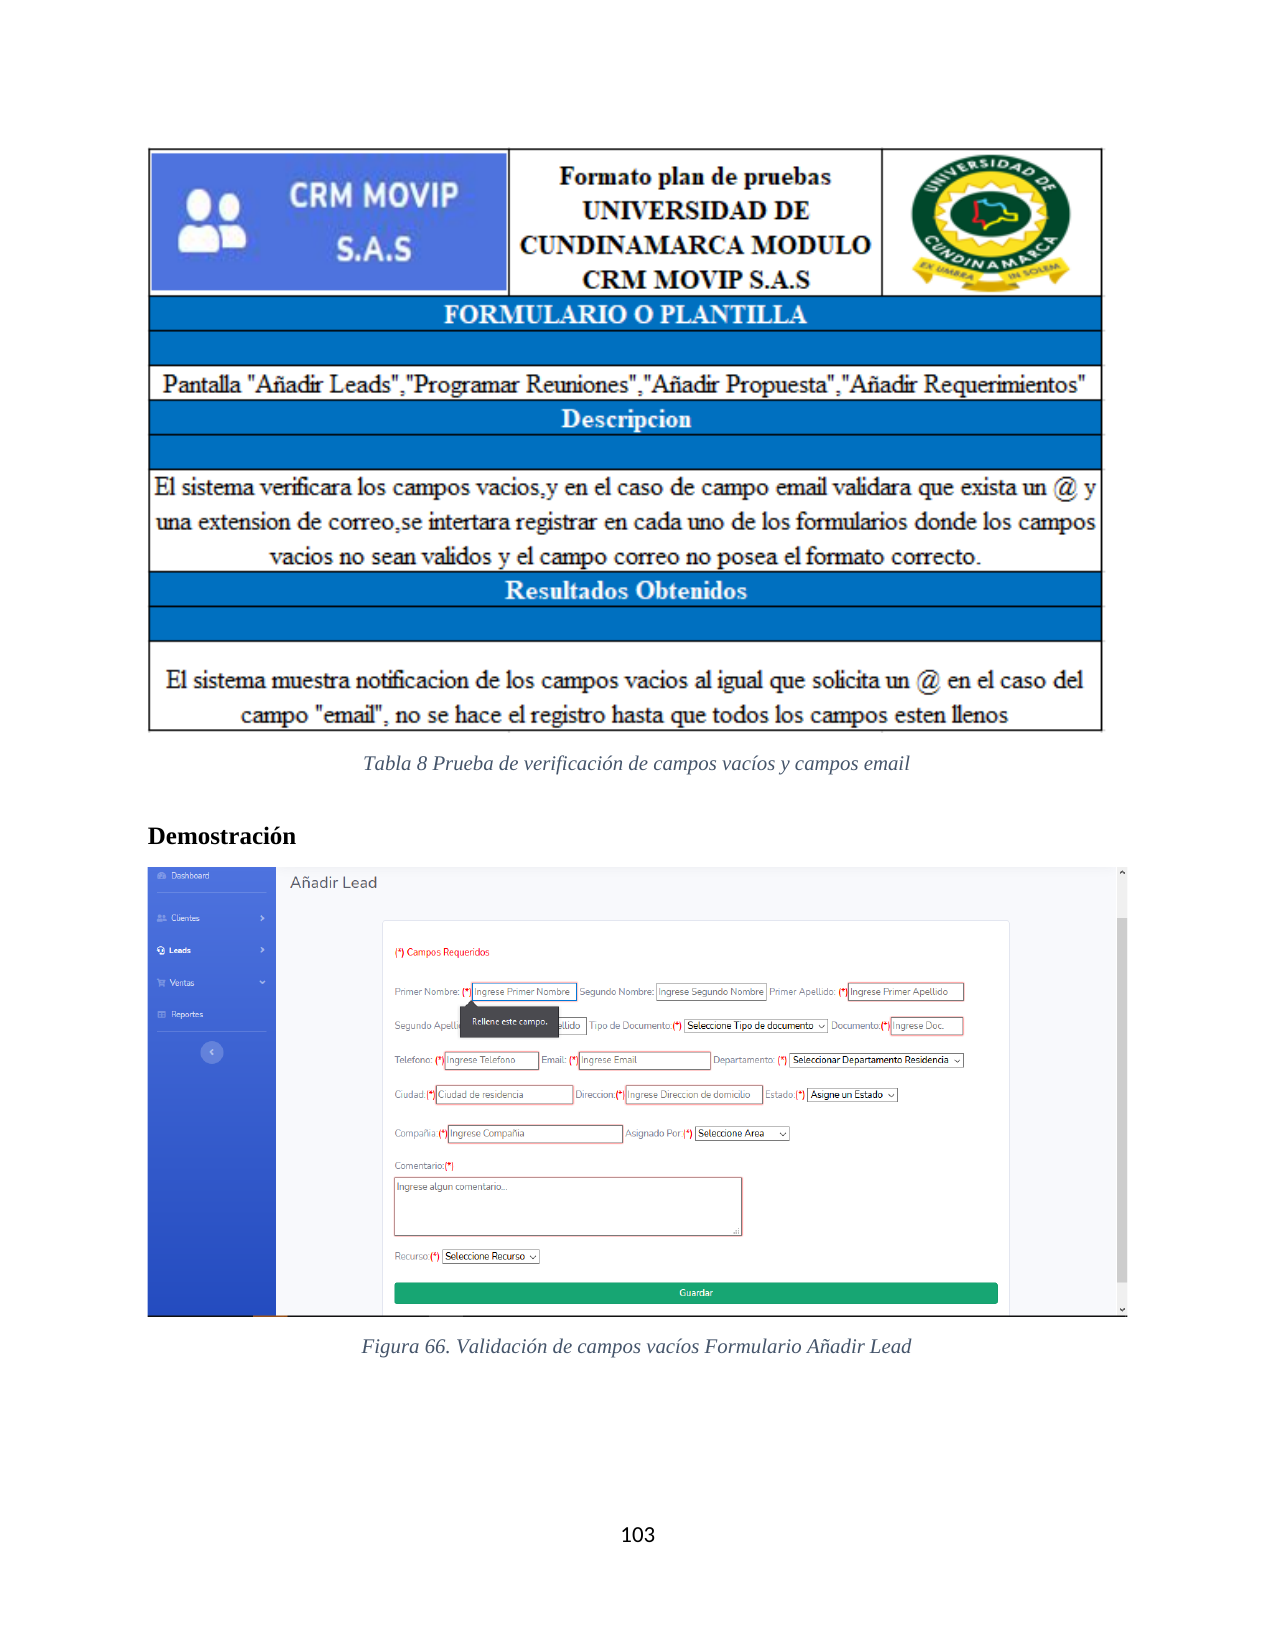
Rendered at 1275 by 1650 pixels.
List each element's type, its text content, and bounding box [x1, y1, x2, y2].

picture [147, 867, 1128, 1317]
text Figura 66. Validación de campos vacíos Formulario Añadir Lead [148, 1334, 1127, 1358]
text Demostración [148, 821, 1127, 850]
text Tabla 8 Prueba de verificación de campos vacíos y campos email [148, 751, 1127, 775]
picture [147, 147, 1106, 733]
